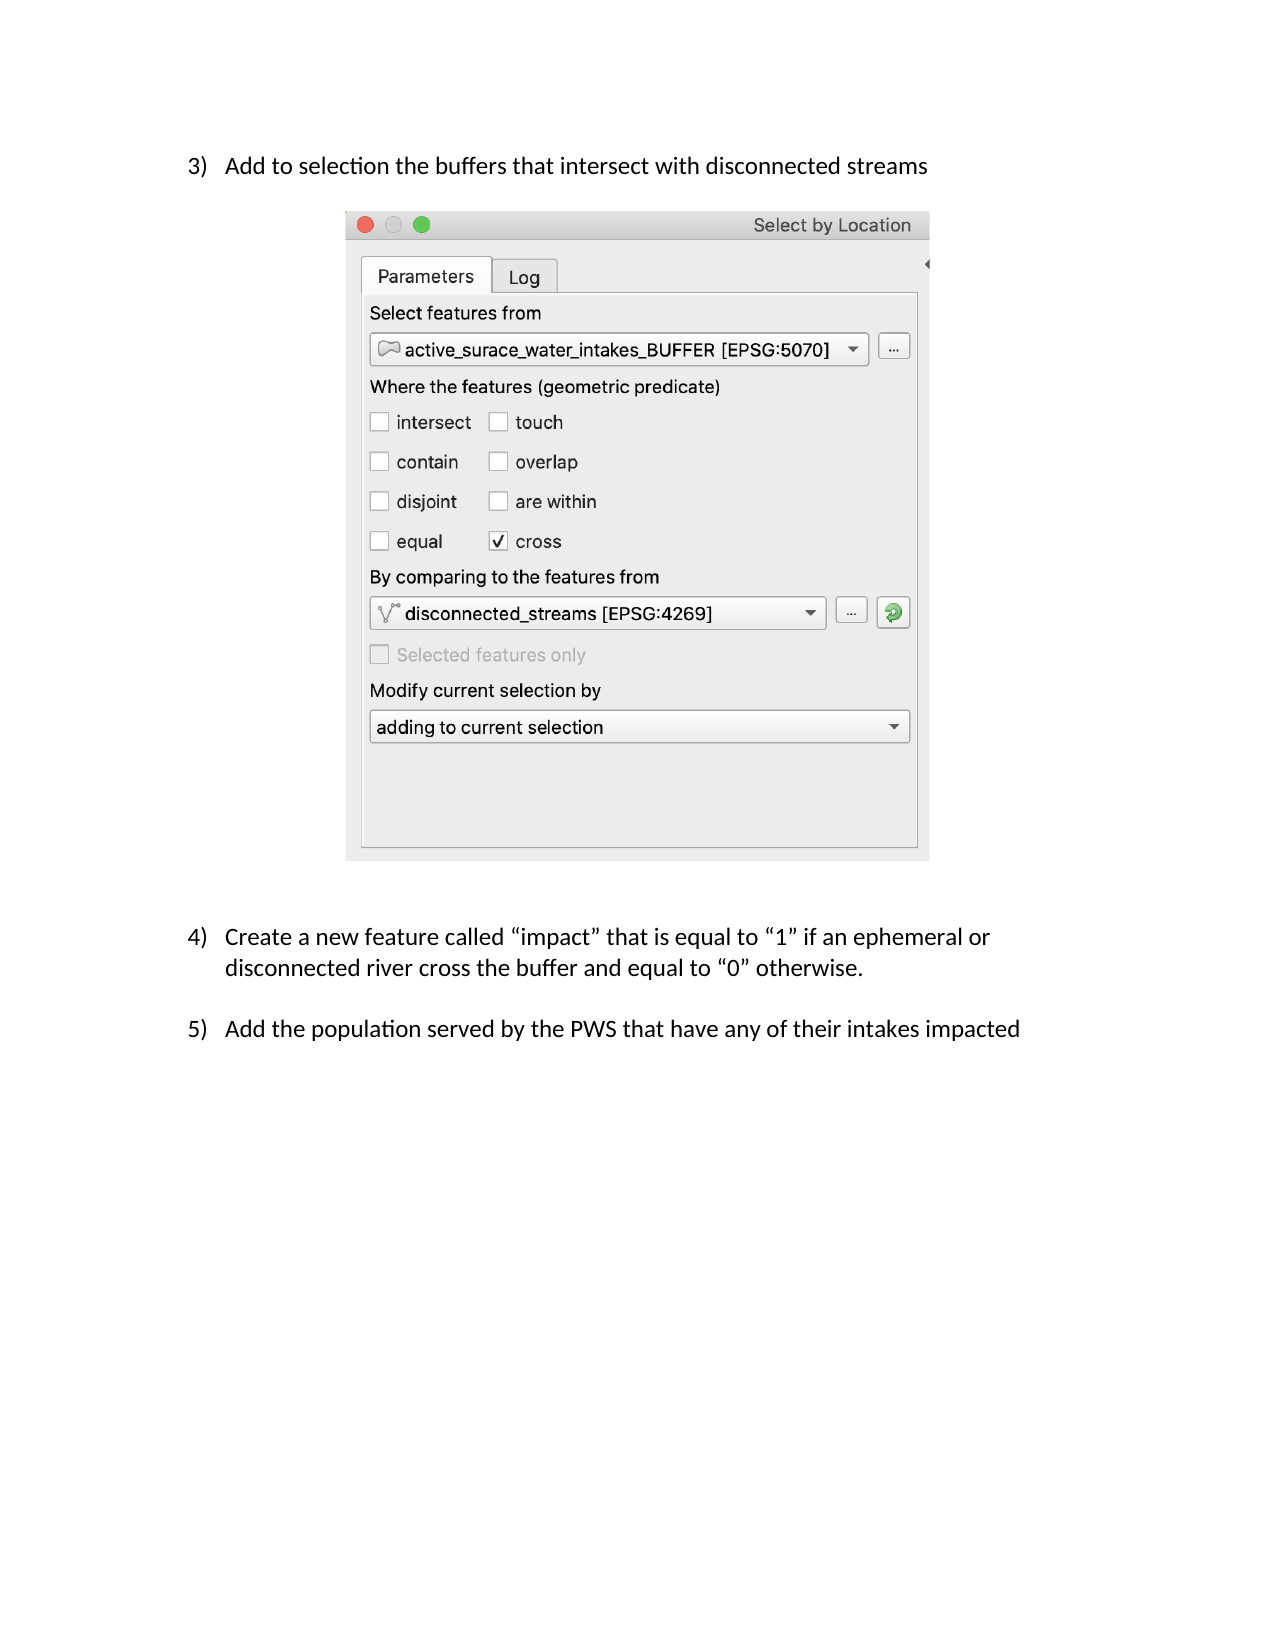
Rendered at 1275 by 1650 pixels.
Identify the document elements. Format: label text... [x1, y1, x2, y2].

picture [345, 211, 930, 861]
list Create a new feature called “impact” that is equal to “1” if an ephemeral or disconnected river cross the buffer and equal to “0” otherwise. [187, 921, 1125, 982]
list Add the population served by the PWS that have any of their intakes impacted [187, 1013, 1125, 1043]
list Add to selection the buffers that intersect with disconnected streams [187, 150, 1125, 181]
